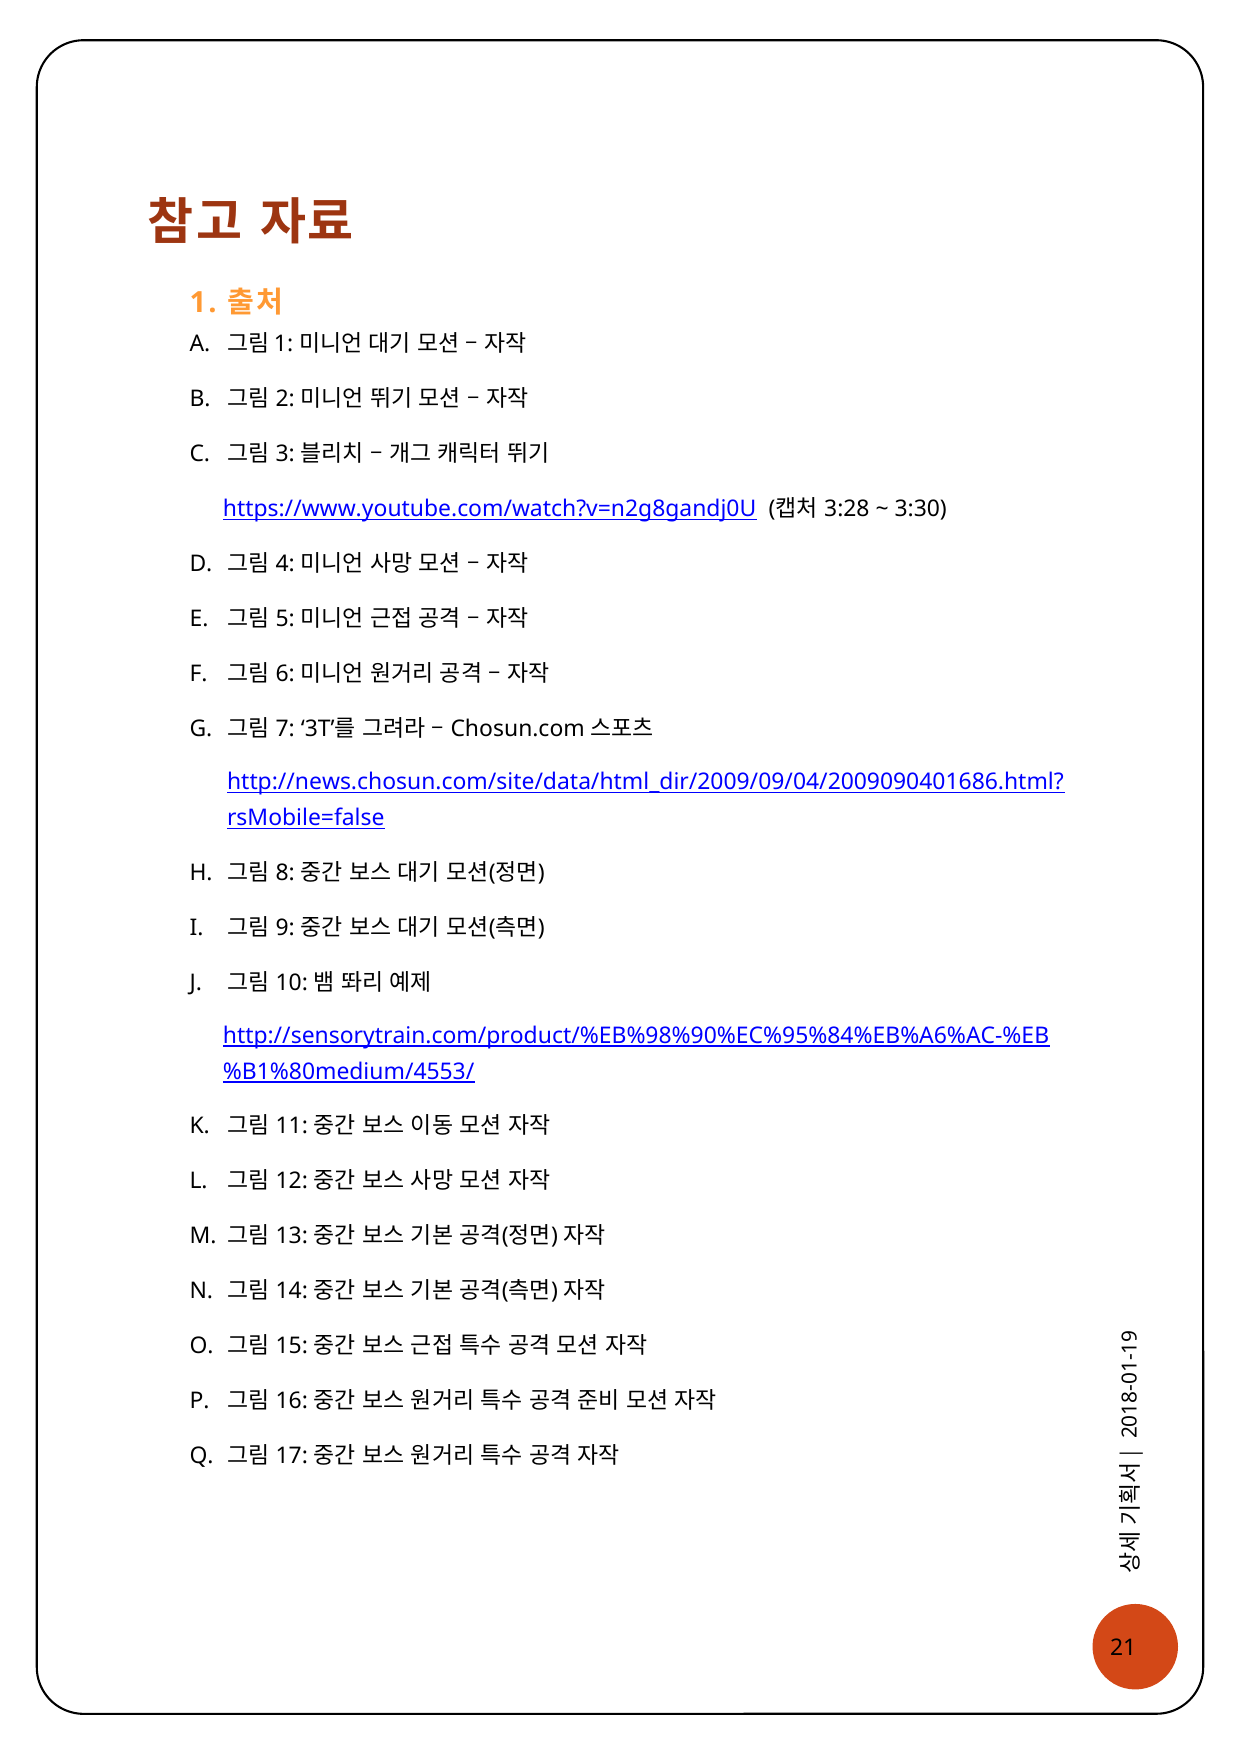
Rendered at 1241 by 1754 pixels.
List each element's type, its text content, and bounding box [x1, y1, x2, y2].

list 그림 17: 중간 보스 원거리 특수 공격 자작 [189, 1437, 1092, 1471]
list 그림 8: 중간 보스 대기 모션(정면) [189, 854, 1092, 887]
list 그림 7: ‘3T’를 그려라 – Chosun.com 스포츠 [189, 710, 1092, 743]
text https://www.youtube.com/watch?v=n2g8gandj0U (캡처 3:28 ~ 3:30) [223, 490, 1092, 523]
subtitle 참고 자료 [148, 181, 1092, 254]
list http://news.chosun.com/site/data/html_dir/2009/09/04/2009090401686.html?rsMobile=false [227, 765, 1092, 832]
list 그림 9: 중간 보스 대기 모션(측면) [189, 909, 1092, 942]
list 그림 6: 미니언 원거리 공격 – 자작 [189, 655, 1092, 688]
list 그림 10: 뱀 똬리 예제 [189, 964, 1092, 997]
list 그림 12: 중간 보스 사망 모션 자작 [189, 1162, 1092, 1196]
list 그림 15: 중간 보스 근접 특수 공격 모션 자작 [189, 1327, 1092, 1361]
list 그림 3: 블리치 – 개그 캐릭터 뛰기 [189, 435, 1092, 468]
list 그림 2: 미니언 뛰기 모션 – 자작 [189, 380, 1092, 413]
list 그림 13: 중간 보스 기본 공격(정면) 자작 [189, 1217, 1092, 1251]
list 그림 4: 미니언 사망 모션 – 자작 [189, 545, 1092, 578]
list 그림1: 미니언 대기 모션 – 자작 [189, 325, 1092, 358]
subtitle 출처 [189, 279, 1092, 321]
list 그림 5: 미니언 근접 공격 – 자작 [189, 600, 1092, 633]
list 그림 16: 중간 보스 원거리 특수 공격 준비 모션 자작 [189, 1382, 1092, 1416]
text http://sensorytrain.com/product/%EB%98%90%EC%95%84%EB%A6%AC-%EB%B1%80medium/4553/ [223, 1019, 1092, 1086]
list 그림 11: 중간 보스 이동 모션 자작 [189, 1107, 1092, 1141]
list 그림 14: 중간 보스 기본 공격(측면) 자작 [189, 1272, 1092, 1306]
